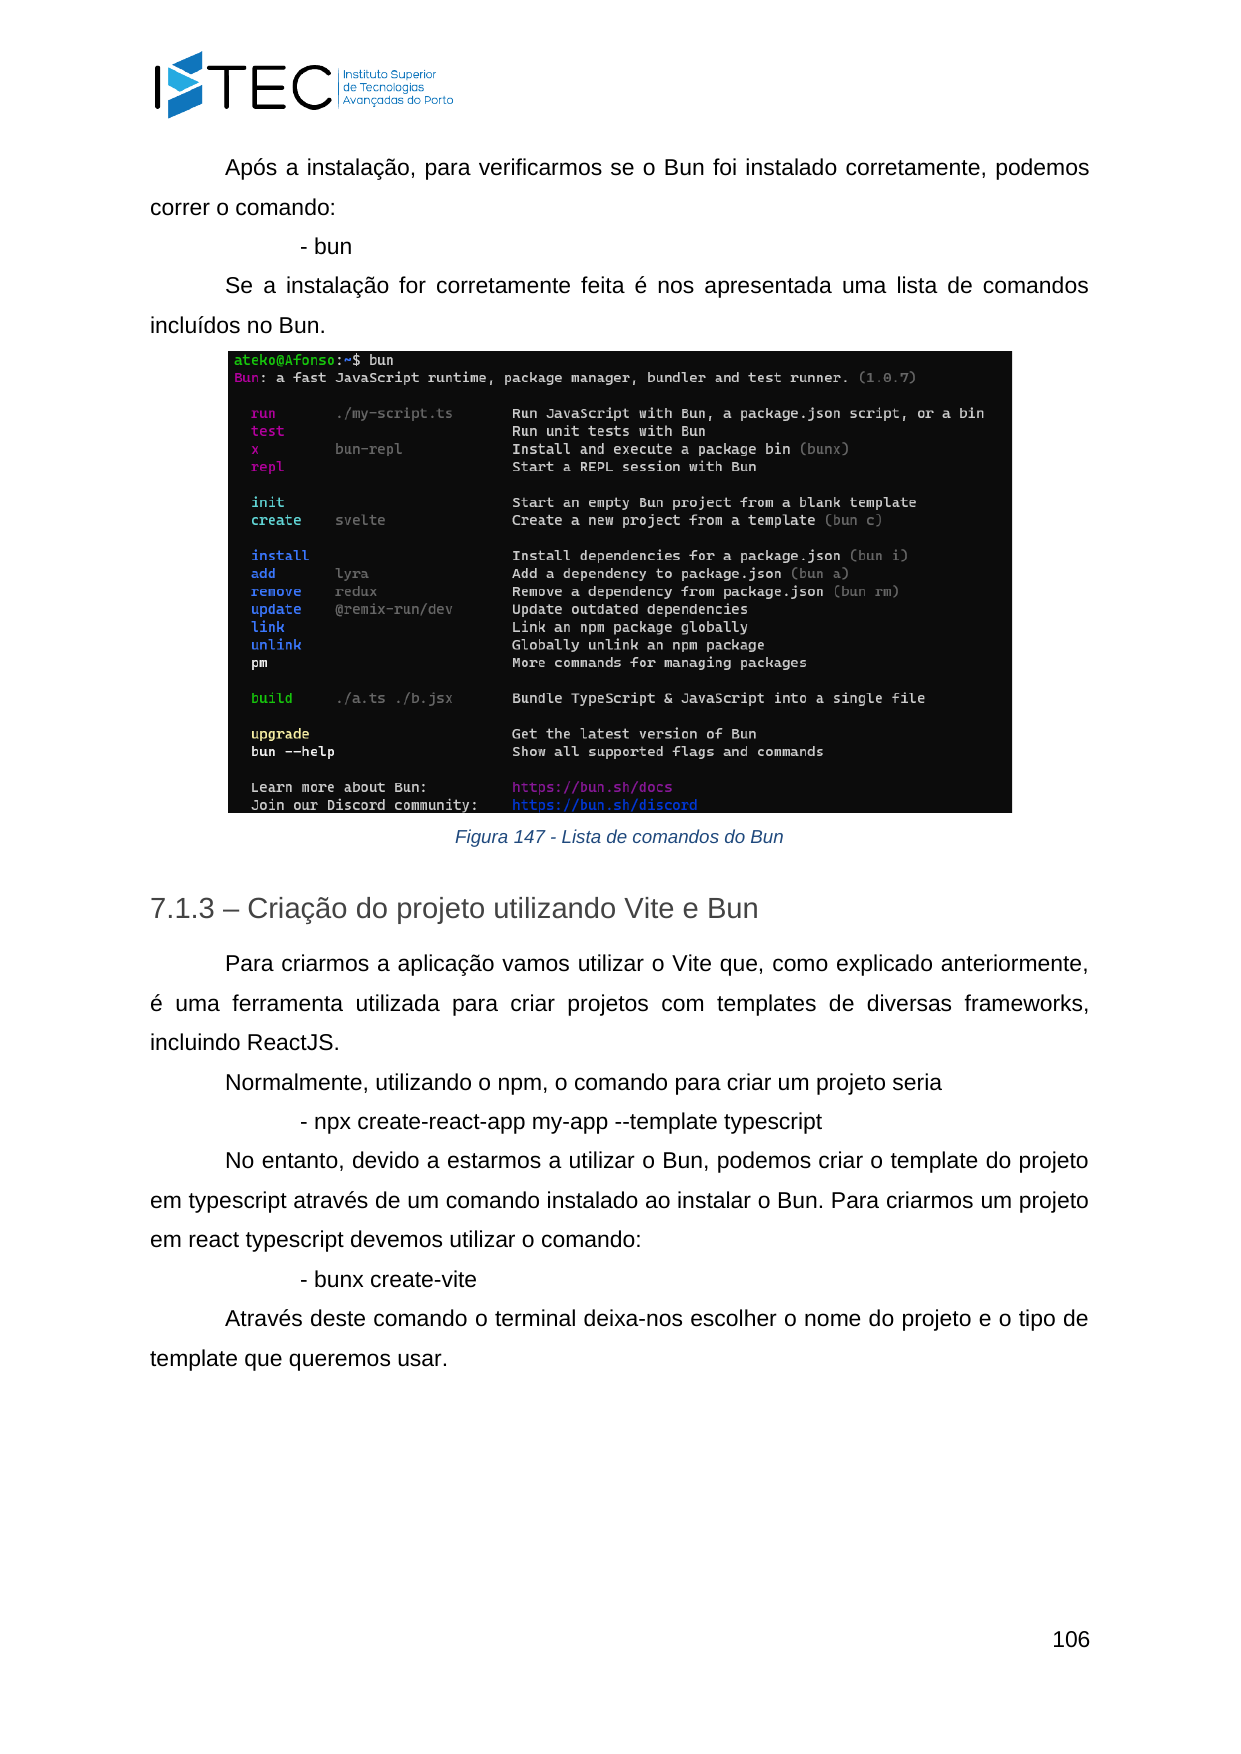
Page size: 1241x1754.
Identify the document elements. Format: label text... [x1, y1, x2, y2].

text Para criarmos a aplicação vamos utilizar o Vite que, como explicado anteriormente, é uma ferramenta utilizada para criar projetos com templates de diversas frameworks, incluindo ReactJS. [150, 950, 1090, 1055]
text Se a instalação for corretamente feita é nos apresentada uma lista de comandos incluídos no Bun. [150, 272, 1090, 338]
text - bun [150, 233, 1090, 259]
text - npx create-react-app my-app --template typescript [150, 1108, 1090, 1134]
picture [150, 51, 454, 129]
text Após a instalação, para verificarmos se o Bun foi instalado corretamente, podemos correr o comando: [150, 154, 1090, 220]
text Através deste comando o terminal deixa-nos escolher o nome do projeto e o tipo de template que queremos usar. [150, 1305, 1090, 1371]
subtitle 7.1.3 – Criação do projeto utilizando Vite e Bun [150, 891, 1090, 925]
text - bunx create-vite [150, 1266, 1090, 1292]
text Figura 147 - Lista de comandos do Bun [150, 826, 1090, 847]
text Normalmente, utilizando o npm, o comando para criar um projeto seria [150, 1068, 1090, 1095]
picture [228, 351, 1013, 813]
text No entanto, devido a estarmos a utilizar o Bun, podemos criar o template do projeto em typescript através de um comando instalado ao instalar o Bun. Para criarmos um projeto em react typescript devemos utilizar o comando: [150, 1147, 1090, 1253]
